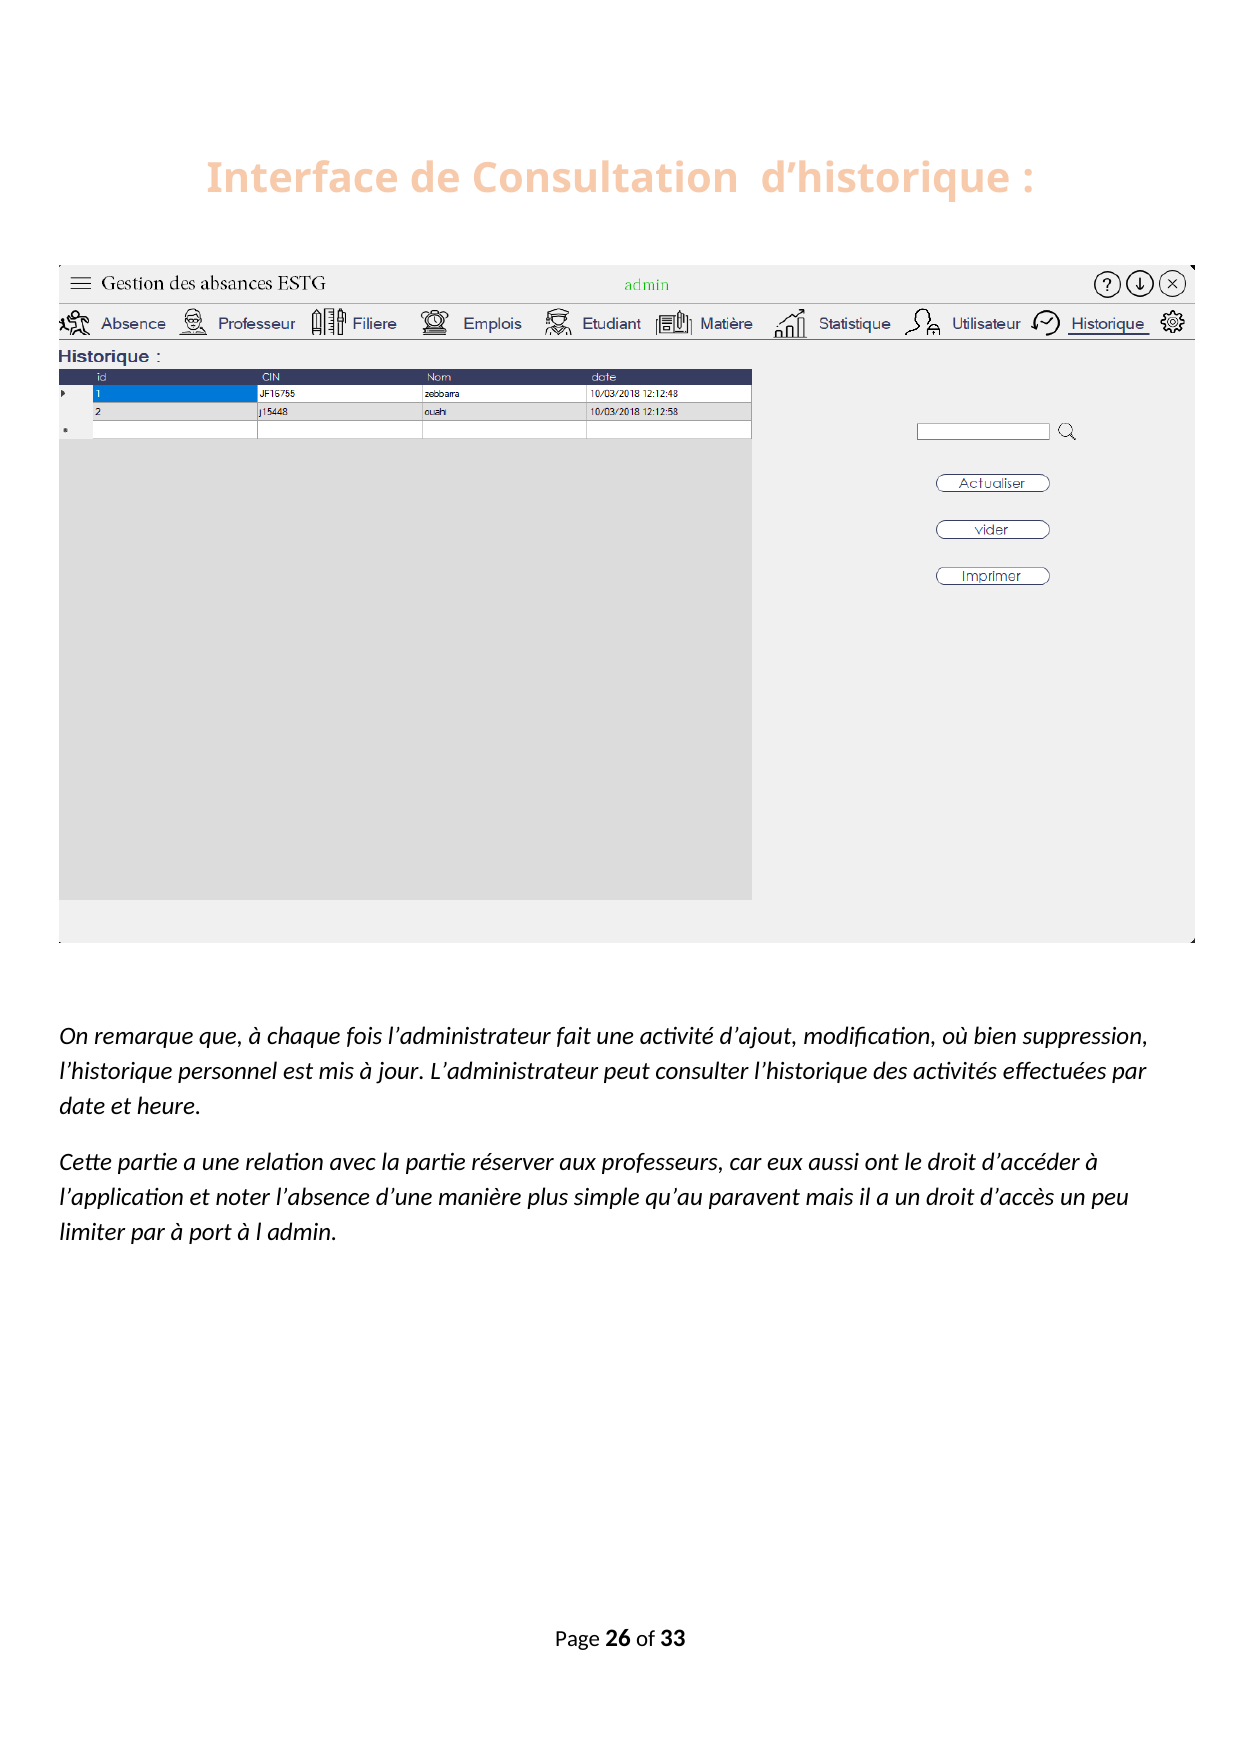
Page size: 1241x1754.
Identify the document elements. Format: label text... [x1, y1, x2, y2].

subtitle Interface de Consultation d’historique : [148, 148, 1093, 204]
picture [59, 265, 1195, 943]
text Cette partie a une relation avec la partie réserver aux professeurs, car eux aussi ont le droit d’accéder à l’application et noter l’absence d’une manière plus simple qu’au paravent mais il a un droit d’accès un peu limiter par à port à l admin. [59, 1146, 1181, 1247]
text On remarque que, à chaque fois l’administrateur fait une activité d’ajout, modification, où bien suppression, l’historique personnel est mis à jour. L’administrateur peut consulter l’historique des activités effectuées par date et heure. [59, 1020, 1181, 1121]
